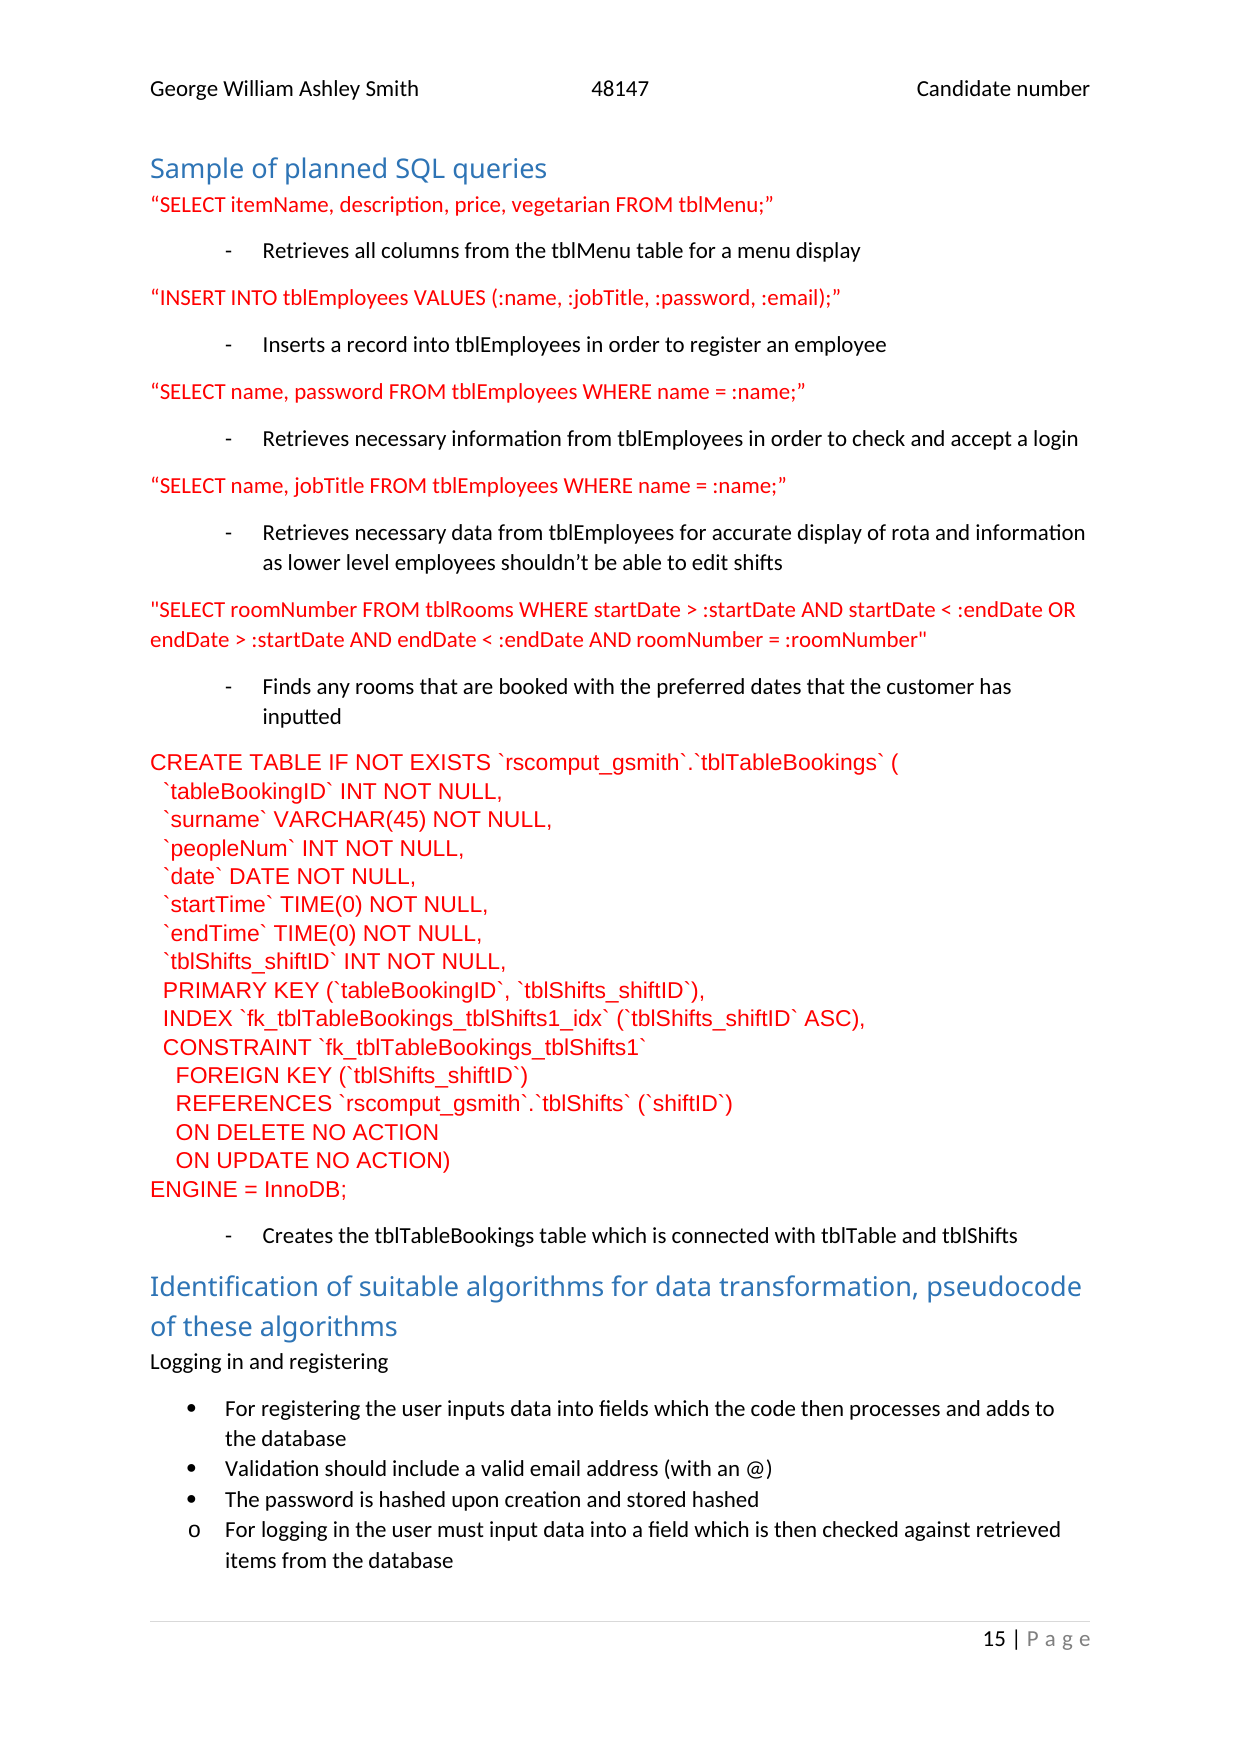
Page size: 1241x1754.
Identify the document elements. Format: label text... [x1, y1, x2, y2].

list Validation should include a valid email address (with an @) [187, 1454, 1090, 1483]
text Logging in and registering [150, 1347, 1090, 1375]
text CREATE TABLE IF NOT EXISTS `rscomput_gsmith`.`tblTableBookings` ( `tableBookingID` INT NOT NULL, `surname` VARCHAR(45) NOT NULL, `peopleNum` INT NOT NULL, `date` DATE NOT NULL, `startTime` TIME(0) NOT NULL, `endTime` TIME(0) NOT NULL, `tblShifts_shiftID` INT NOT NULL, PRIMARY KEY (`tableBookingID`, `tblShifts_shiftID`), INDEX `fk_tblTableBookings_tblShifts1_idx` (`tblShifts_shiftID` ASC), CONSTRAINT `fk_tblTableBookings_tblShifts1` FOREIGN KEY (`tblShifts_shiftID`) REFERENCES `rscomput_gsmith`.`tblShifts` (`shiftID`) ON DELETE NO ACTION ON UPDATE NO ACTION) ENGINE = InnoDB; [150, 749, 1090, 1202]
text “SELECT itemName, description, price, vegetarian FROM tblMenu;” [150, 190, 1090, 218]
list Retrieves all columns from the tblMenu table for a menu display [225, 237, 1090, 265]
text “SELECT name, jobTitle FROM tblEmployees WHERE name = :name;” [150, 471, 1090, 499]
list Retrieves necessary data from tblEmployees for accurate display of rota and information as lower level employees shouldn’t be able to edit shifts [225, 518, 1090, 576]
list For registering the user inputs data into fields which the code then processes and adds to the database [187, 1394, 1090, 1452]
text "SELECT roomNumber FROM tblRooms WHERE startDate > :startDate AND startDate < :endDate OR endDate > :startDate AND endDate < :endDate AND roomNumber = :roomNumber" [150, 595, 1090, 653]
list Retrieves necessary information from tblEmployees in order to check and accept a login [225, 424, 1090, 452]
list Finds any rooms that are booked with the preferred dates that the customer has inputted [225, 672, 1090, 730]
list Inserts a record into tblEmployees in order to register an employee [225, 330, 1090, 358]
list Creates the tblTableBookings table which is connected with tblTable and tblShifts [225, 1221, 1090, 1249]
list For logging in the user must input data into a field which is then checked against retrieved items from the database [187, 1515, 1090, 1574]
text “INSERT INTO tblEmployees VALUES (:name, :jobTitle, :password, :email);” [150, 283, 1090, 312]
text “SELECT name, password FROM tblEmployees WHERE name = :name;” [150, 377, 1090, 405]
subtitle Identification of suitable algorithms for data transformation, pseudocode of these algorithms [150, 1268, 1090, 1344]
list The password is hashed upon creation and stored hashed [187, 1485, 1090, 1513]
subtitle Sample of planned SQL queries [150, 150, 1090, 187]
